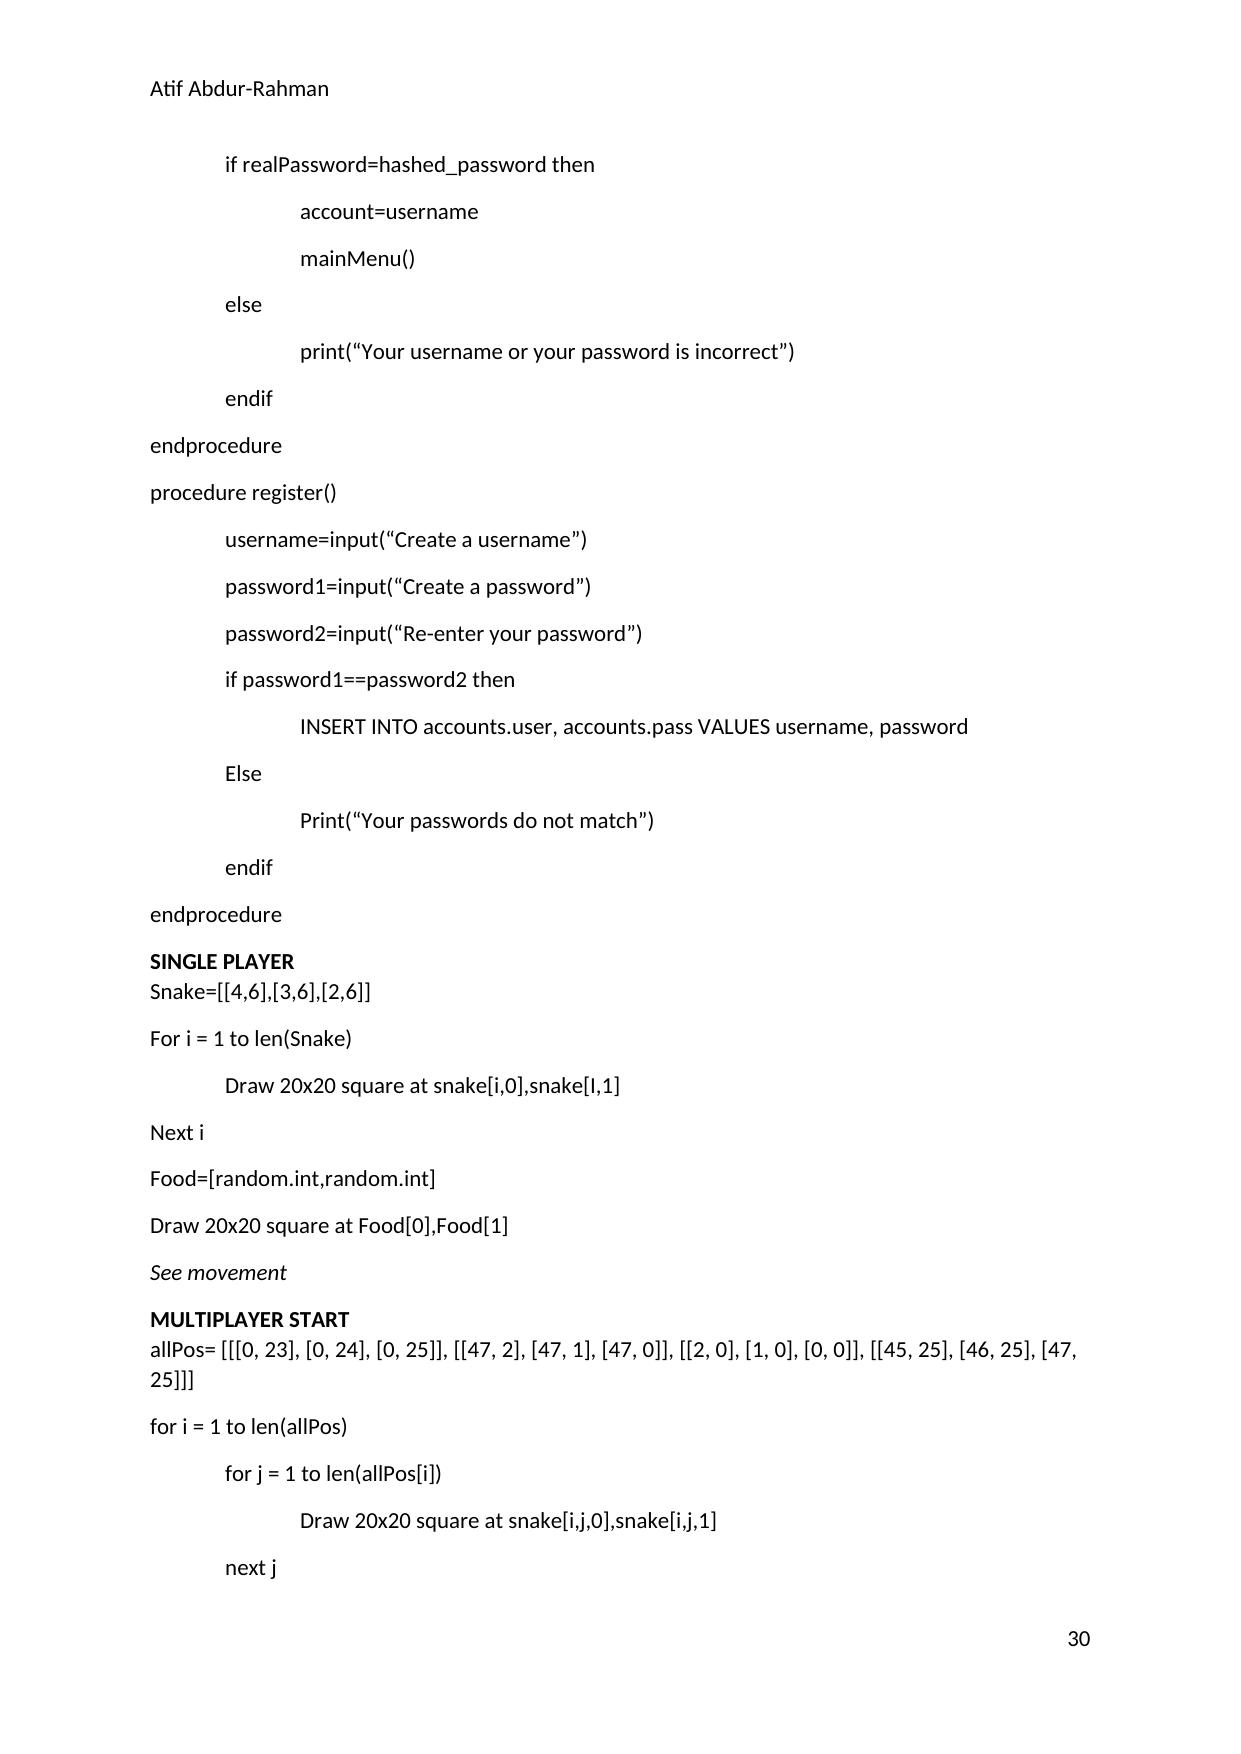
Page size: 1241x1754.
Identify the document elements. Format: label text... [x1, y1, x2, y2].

text Next i [150, 1118, 1090, 1146]
text Else [150, 759, 1090, 787]
text Draw 20x20 square at snake[i,j,0],snake[i,j,1] [150, 1506, 1090, 1534]
subtitle MULTIPLAYER START [150, 1305, 1090, 1333]
text mainMenu() [150, 244, 1090, 272]
text INSERT INTO accounts.user, accounts.pass VALUES username, password [150, 712, 1090, 741]
text password2=input(“Re-enter your password”) [150, 619, 1090, 647]
text password1=input(“Create a password”) [150, 572, 1090, 600]
text Draw 20x20 square at snake[i,0],snake[I,1] [150, 1071, 1090, 1099]
text for j = 1 to len(allPos[i]) [150, 1459, 1090, 1487]
text endif [150, 853, 1090, 881]
text See movement [150, 1258, 1090, 1286]
text Snake=[[4,6],[3,6],[2,6]] [150, 977, 1090, 1005]
text Food=[random.int,random.int] [150, 1164, 1090, 1193]
text For i = 1 to len(Snake) [150, 1024, 1090, 1052]
text allPos= [[[0, 23], [0, 24], [0, 25]], [[47, 2], [47, 1], [47, 0]], [[2, 0], [1, 0], [0, 0]], [[45, 25], [46, 25], [47, 25]]] [150, 1335, 1090, 1394]
text for i = 1 to len(allPos) [150, 1412, 1090, 1441]
text endprocedure [150, 431, 1090, 459]
text Draw 20x20 square at Food[0],Food[1] [150, 1211, 1090, 1239]
text procedure register() [150, 478, 1090, 506]
text username=input(“Create a username”) [150, 525, 1090, 553]
text Print(“Your passwords do not match”) [150, 806, 1090, 834]
text print(“Your username or your password is incorrect”) [150, 337, 1090, 366]
text else [150, 291, 1090, 319]
text if realPassword=hashed_password then [150, 150, 1090, 178]
text endif [150, 384, 1090, 412]
subtitle SINGLE PLAYER [150, 947, 1090, 975]
text next j [150, 1553, 1090, 1581]
text endprocedure [150, 900, 1090, 928]
text if password1==password2 then [150, 666, 1090, 694]
text account=username [150, 197, 1090, 225]
